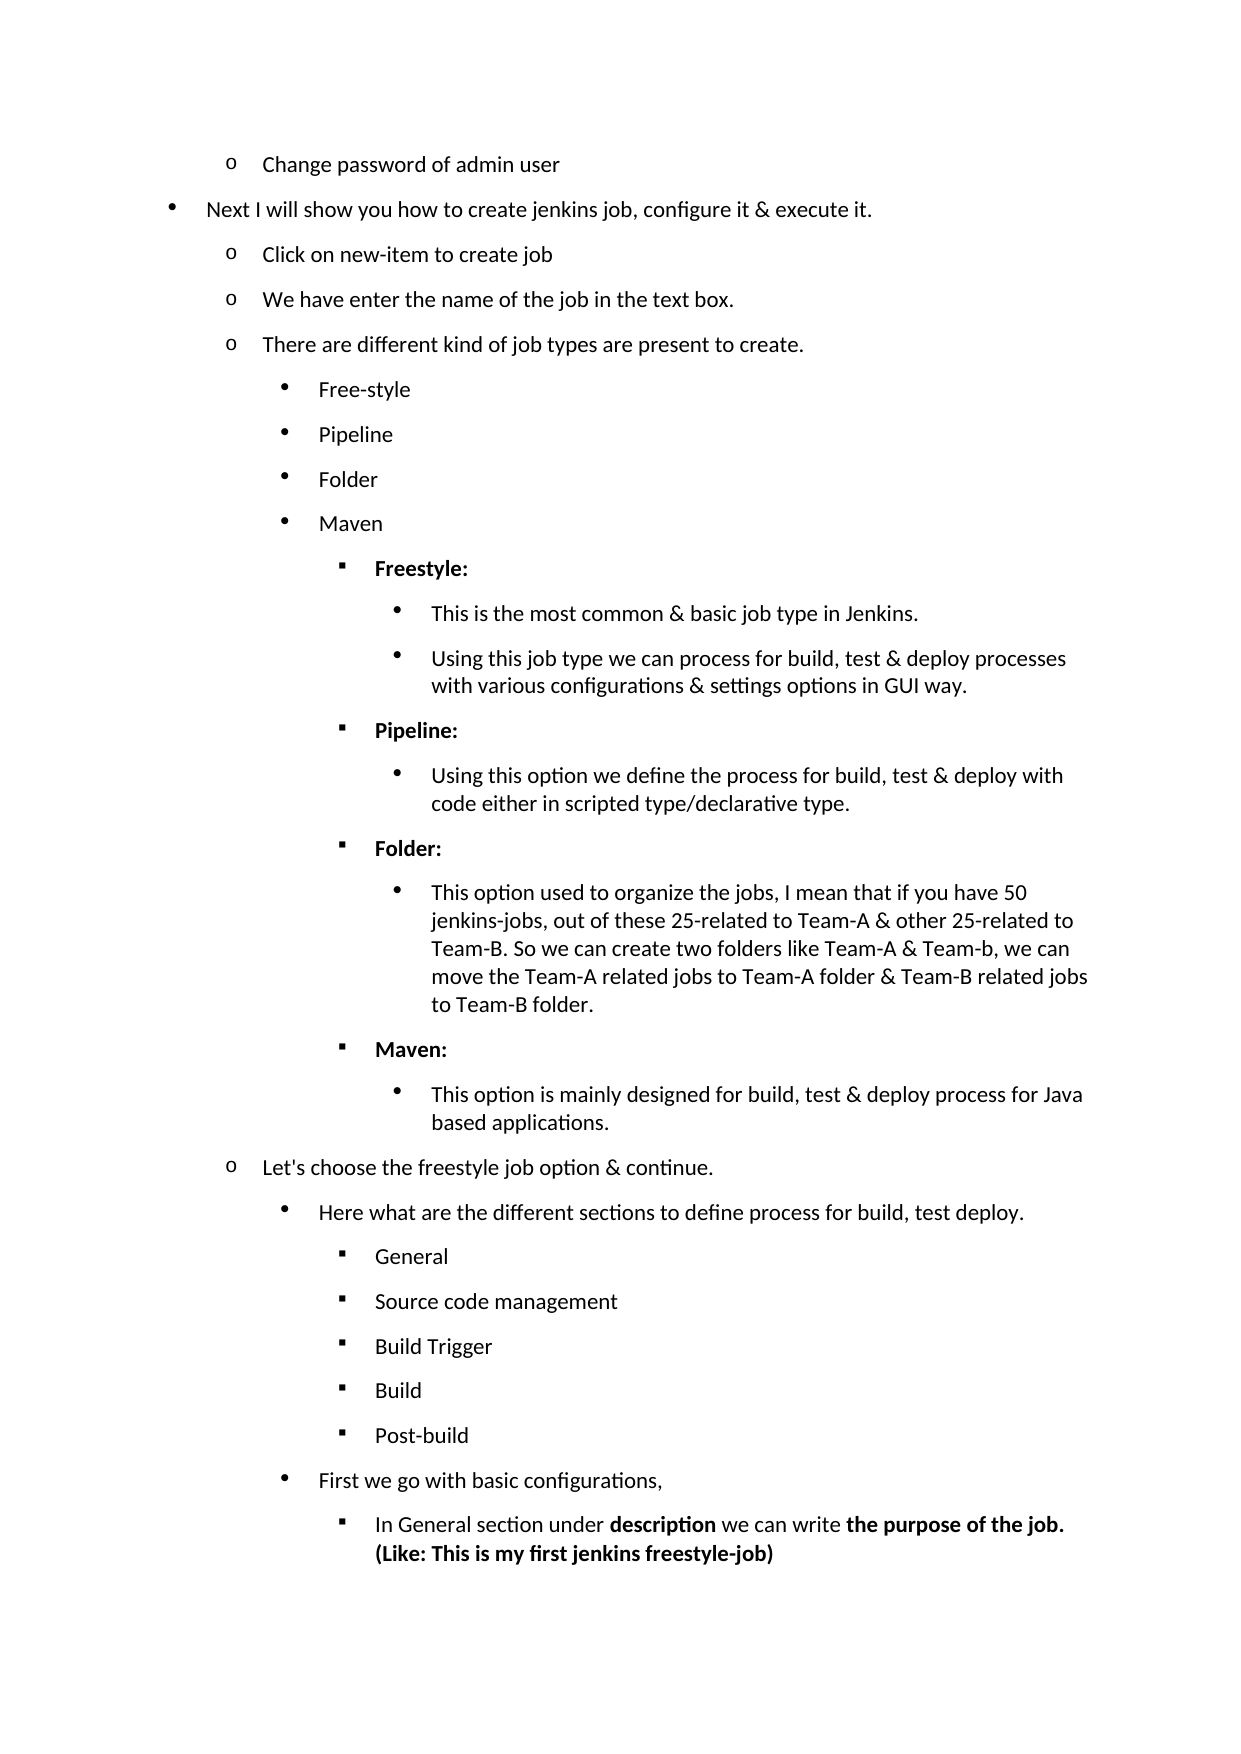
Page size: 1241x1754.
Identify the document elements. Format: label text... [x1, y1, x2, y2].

list Freestyle: [337, 554, 1090, 582]
list Build Trigger [337, 1332, 1090, 1360]
list Pipeline: [337, 716, 1090, 744]
list This option is mainly designed for build, test & deploy process for Java based applications. [394, 1080, 1090, 1136]
list Folder [281, 465, 1090, 493]
list Maven: [337, 1035, 1090, 1063]
list Build [337, 1377, 1090, 1404]
list Using this option we define the process for build, test & deploy with code either in scripted type/declarative type. [394, 761, 1090, 817]
list Maven [281, 509, 1090, 538]
list Here what are the different sections to define process for build, test deploy. [281, 1198, 1090, 1226]
list This is the most common & basic job type in Jenkins. [394, 599, 1090, 627]
list We have enter the name of the job in the text box. [225, 285, 1090, 314]
list Post-build [337, 1421, 1090, 1449]
list This option used to organize the jobs, I mean that if you have 50 jenkins-jobs, out of these 25-related to Team-A & other 25-related to Team-B. So we can create two folders like Team-A & Team-b, we can move the Team-A related jobs to Team-A folder & Team-B related jobs to Team-B folder. [394, 878, 1090, 1018]
list First we go with basic configurations, [281, 1466, 1090, 1494]
list Let's choose the freestyle job option & continue. [225, 1153, 1090, 1181]
list Free-style [281, 376, 1090, 403]
list Source code management [337, 1287, 1090, 1315]
list Click on new-item to create job [225, 240, 1090, 268]
list There are different kind of job types are present to create. [225, 330, 1090, 359]
list Change password of admin user [225, 150, 1090, 178]
list In General section under description we can write the purpose of the job.(Like: This is my first jenkins freestyle-job) [337, 1511, 1090, 1567]
list General [337, 1242, 1090, 1271]
list Folder: [337, 834, 1090, 862]
list Next I will show you how to create jenkins job, configure it & execute it. [169, 195, 1090, 223]
list Pipeline [281, 420, 1090, 448]
list Using this job type we can process for build, test & deploy processes with various configurations & settings options in GUI way. [394, 644, 1090, 700]
